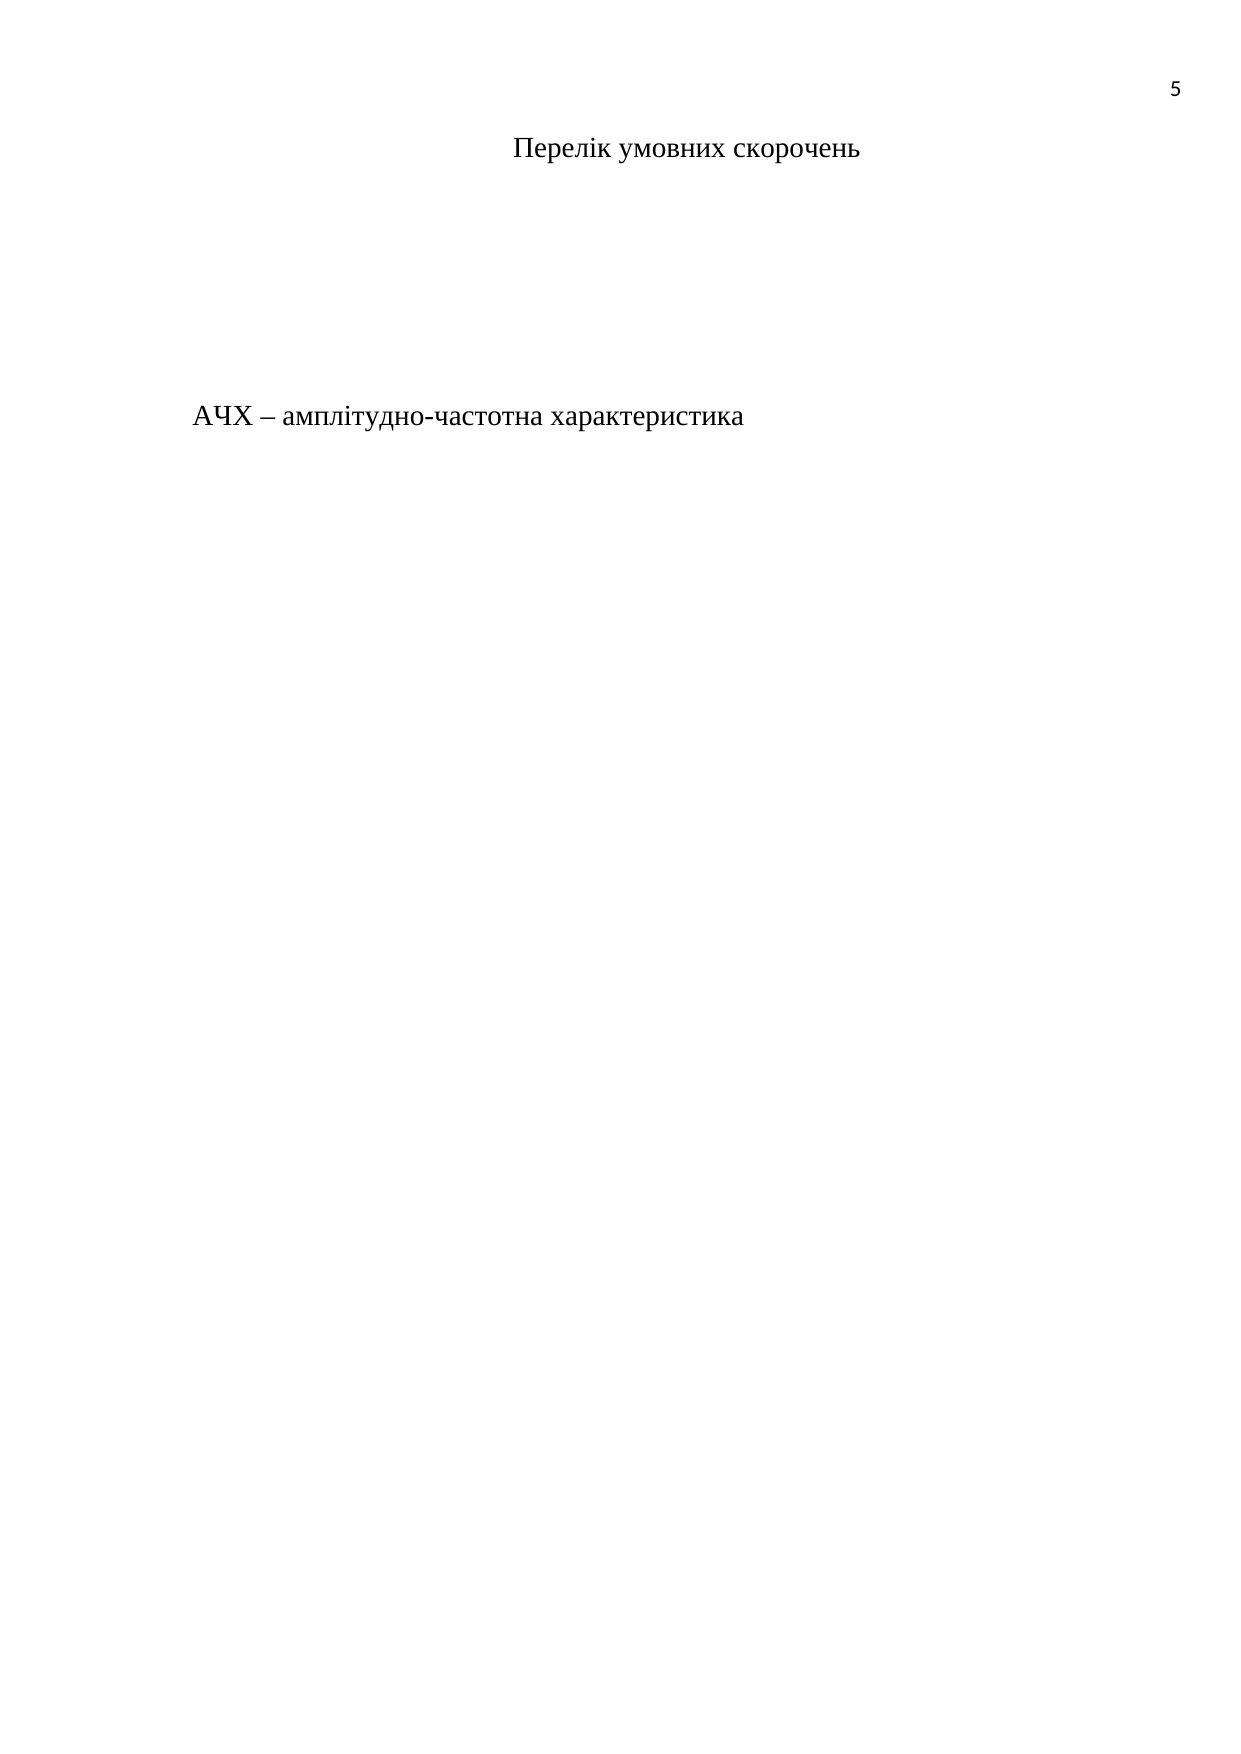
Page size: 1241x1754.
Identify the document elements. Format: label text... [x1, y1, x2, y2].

text АЧХ – амплітудно-частотна характеристика [118, 398, 1181, 431]
text Перелік умовних скорочень [118, 130, 1181, 163]
